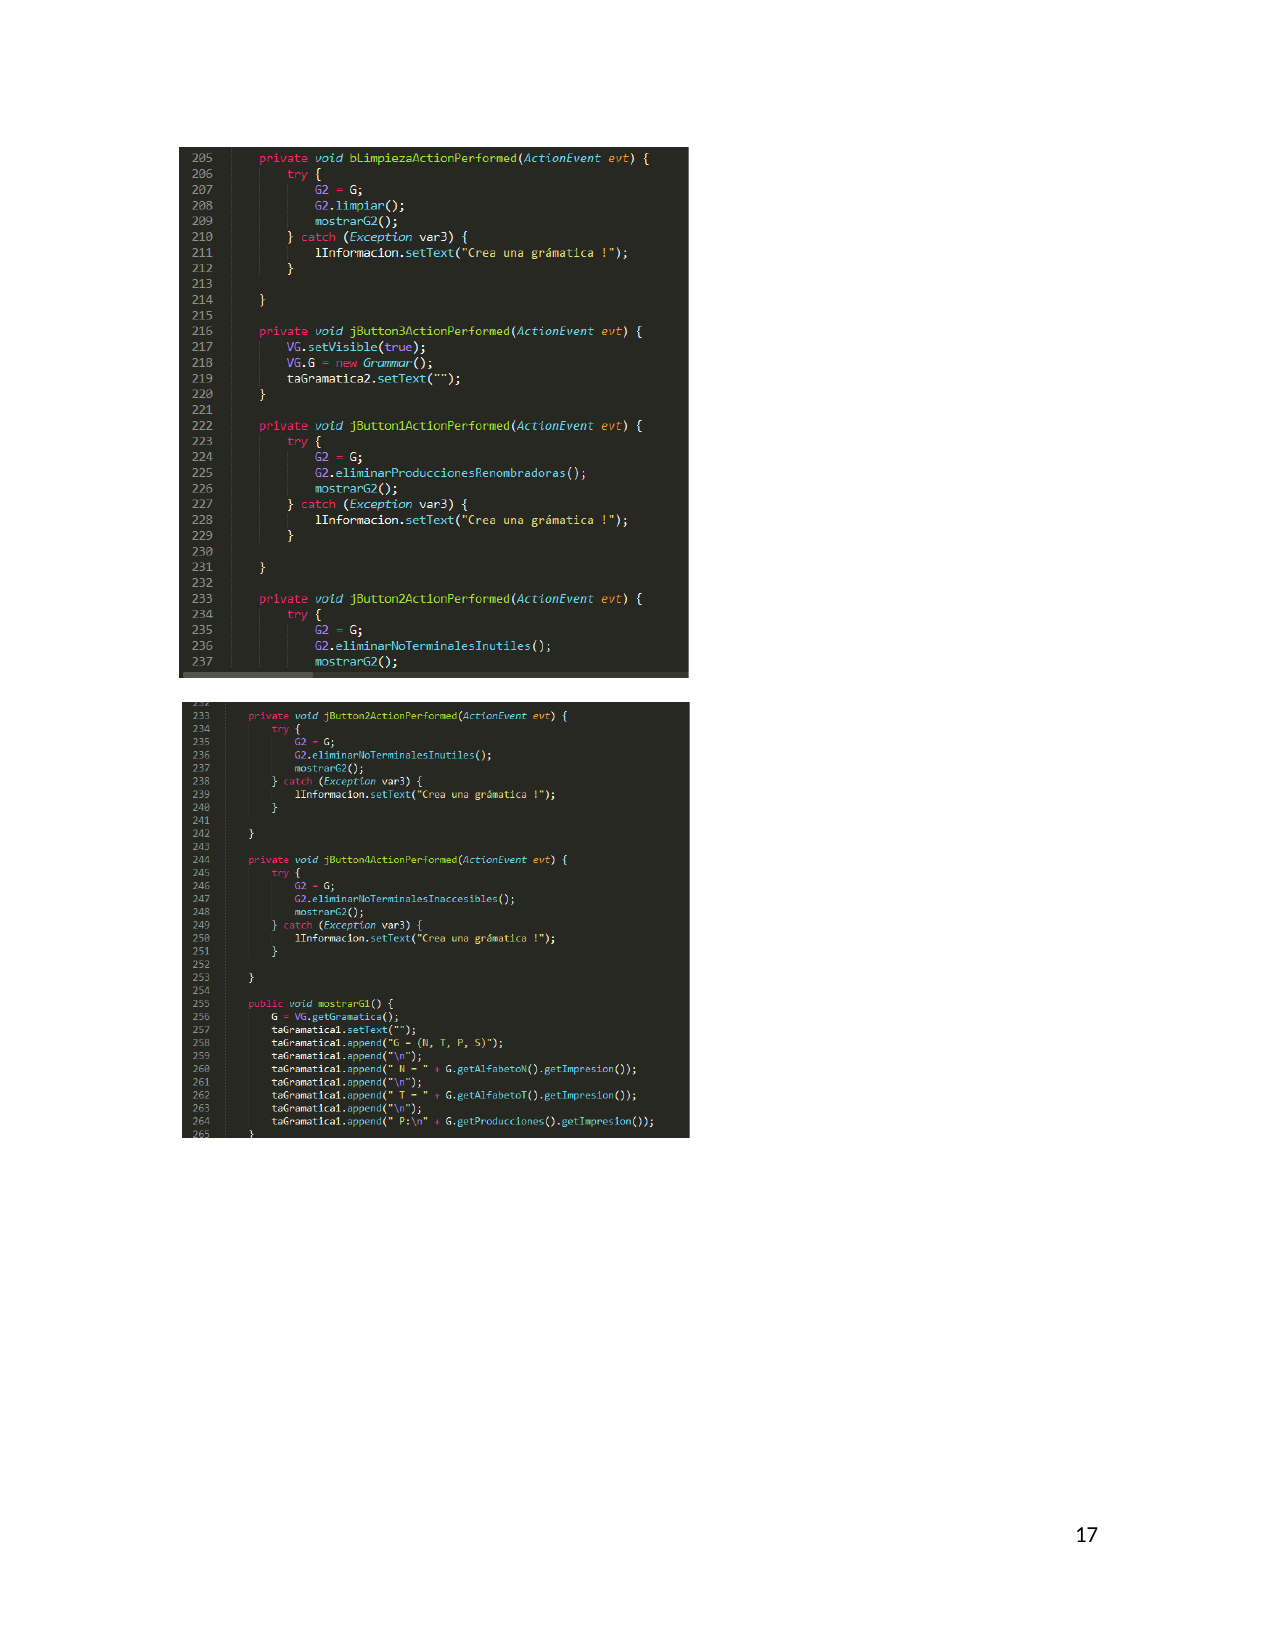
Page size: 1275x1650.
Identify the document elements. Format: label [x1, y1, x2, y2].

picture [179, 147, 689, 678]
picture [182, 702, 690, 1138]
